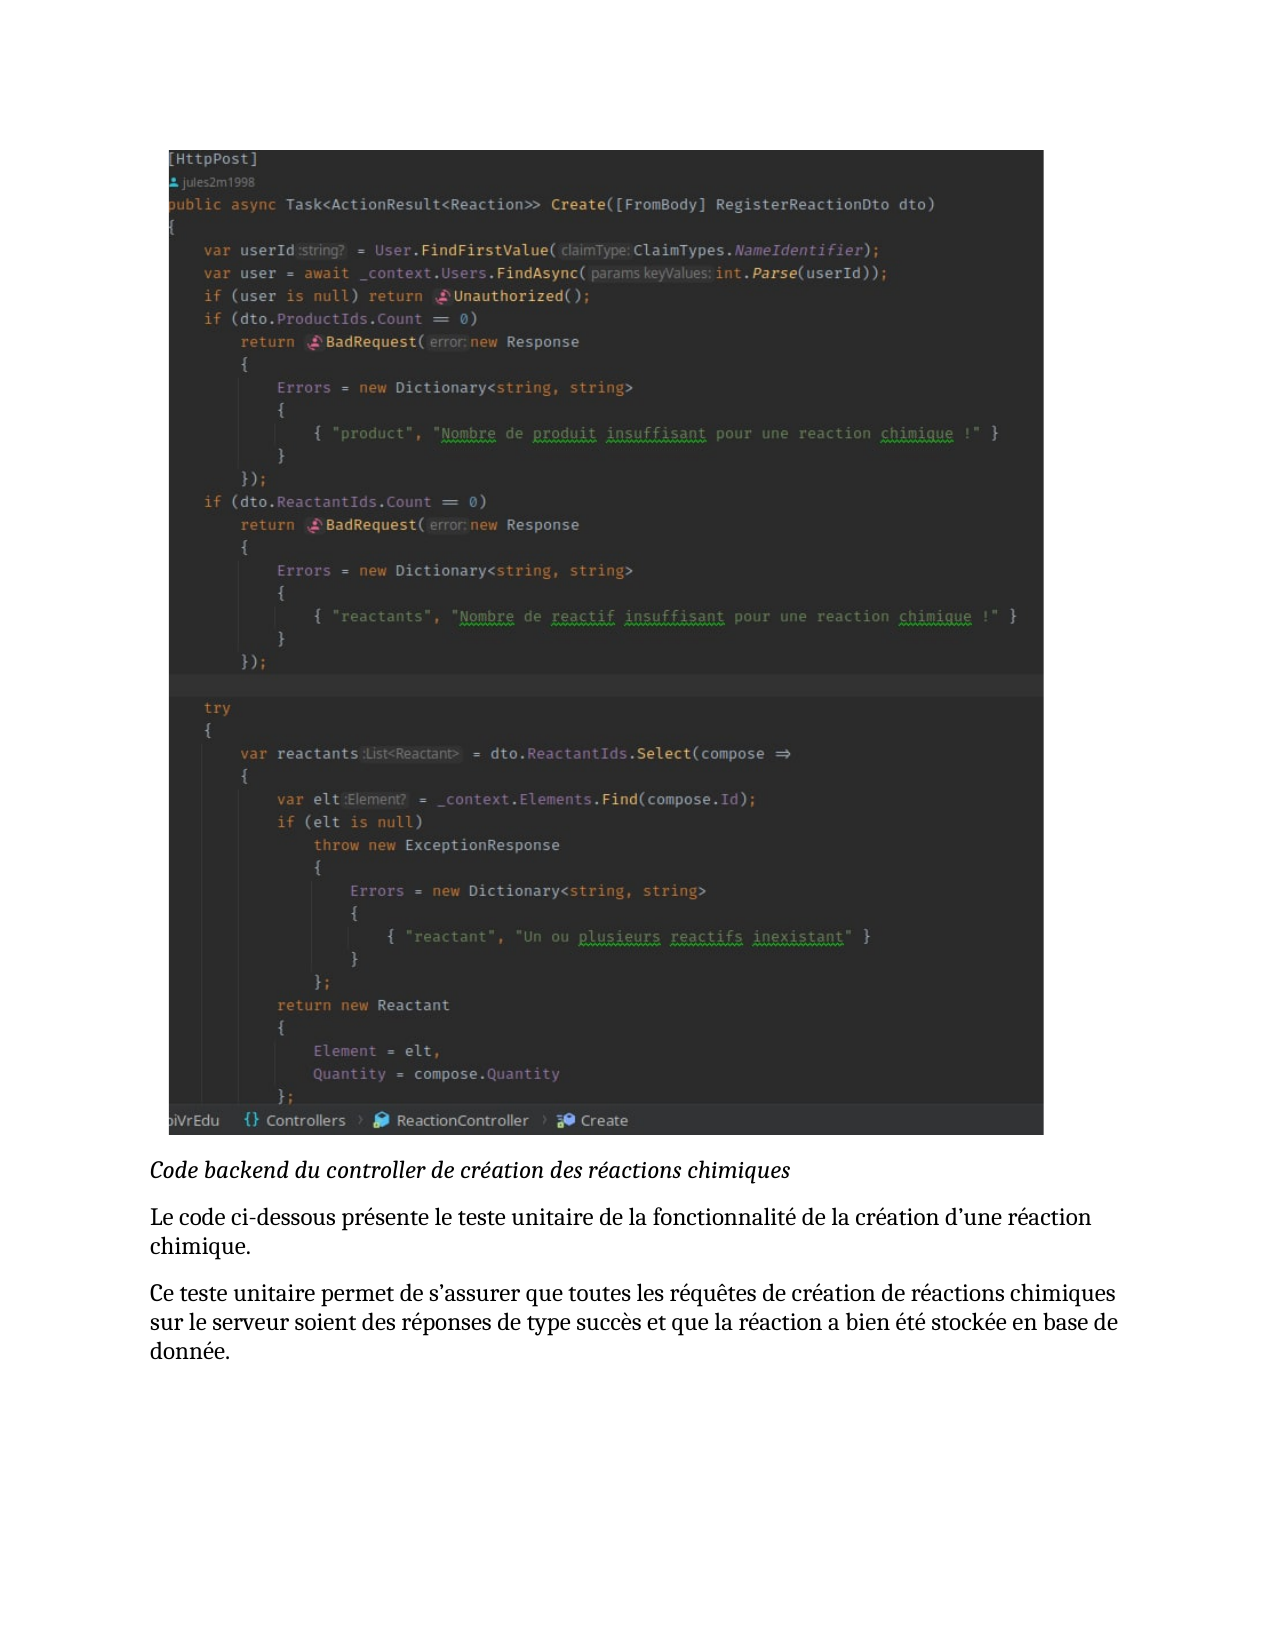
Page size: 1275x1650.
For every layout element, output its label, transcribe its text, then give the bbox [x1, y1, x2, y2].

text Code backend du controller de création des réactions chimiques [150, 1156, 1125, 1184]
text Le code ci-dessous présente le teste unitaire de la fonctionnalité de la création d’une réaction chimique. [150, 1203, 1125, 1261]
picture [168, 150, 1044, 1135]
text Ce teste unitaire permet de s’assurer que toutes les réquêtes de création de réactions chimiques sur le serveur soient des réponses de type succès et que la réaction a bien été stockée en base de donnée. [150, 1279, 1125, 1366]
